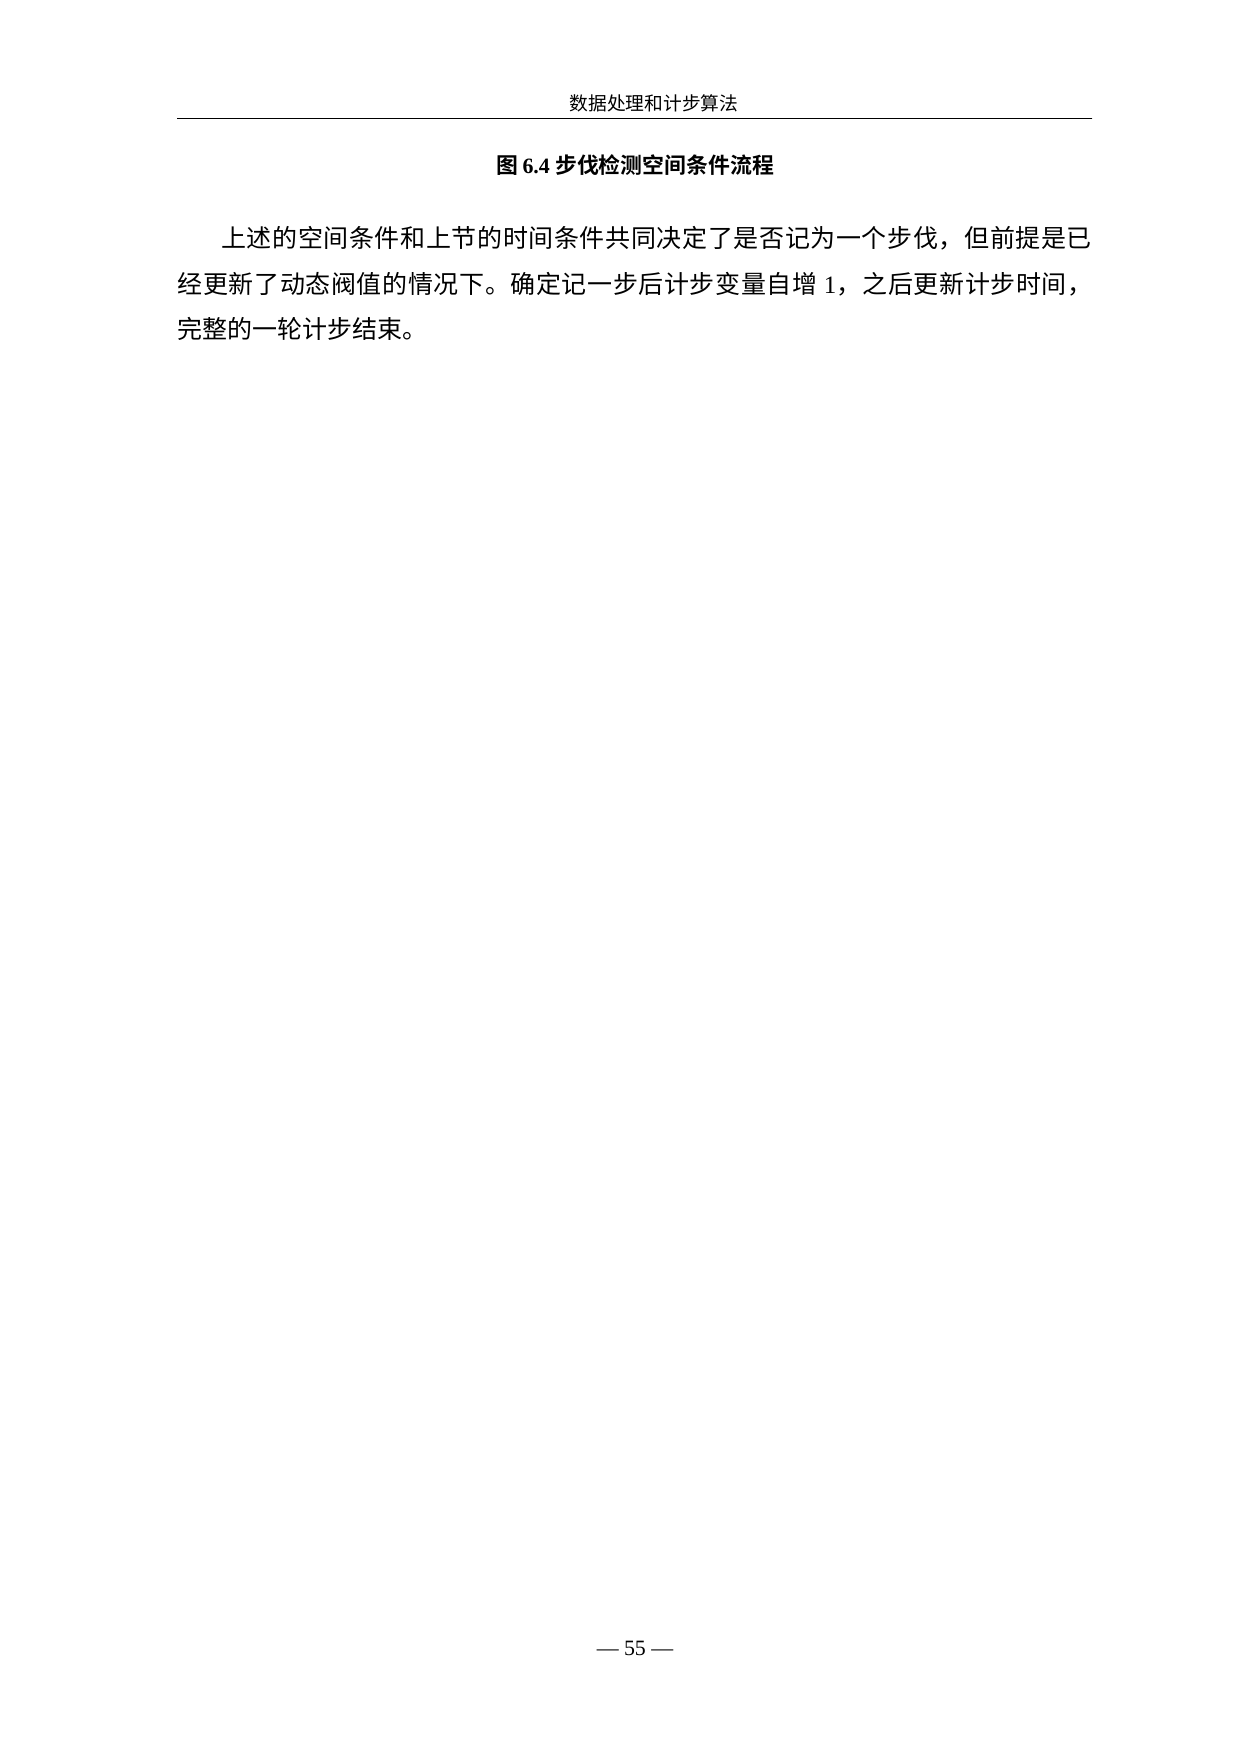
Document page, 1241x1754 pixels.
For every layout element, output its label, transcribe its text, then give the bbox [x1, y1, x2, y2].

text 上述的空间条件和上节的时间条件共同决定了是否记为一个步伐，但前提是已经更新了动态阀值的情况下。确定记一步后计步变量自增1，之后更新计步时间，完整的一轮计步结束。 [177, 219, 1092, 346]
text 图6.4 步伐检测空间条件流程 [177, 148, 1092, 179]
